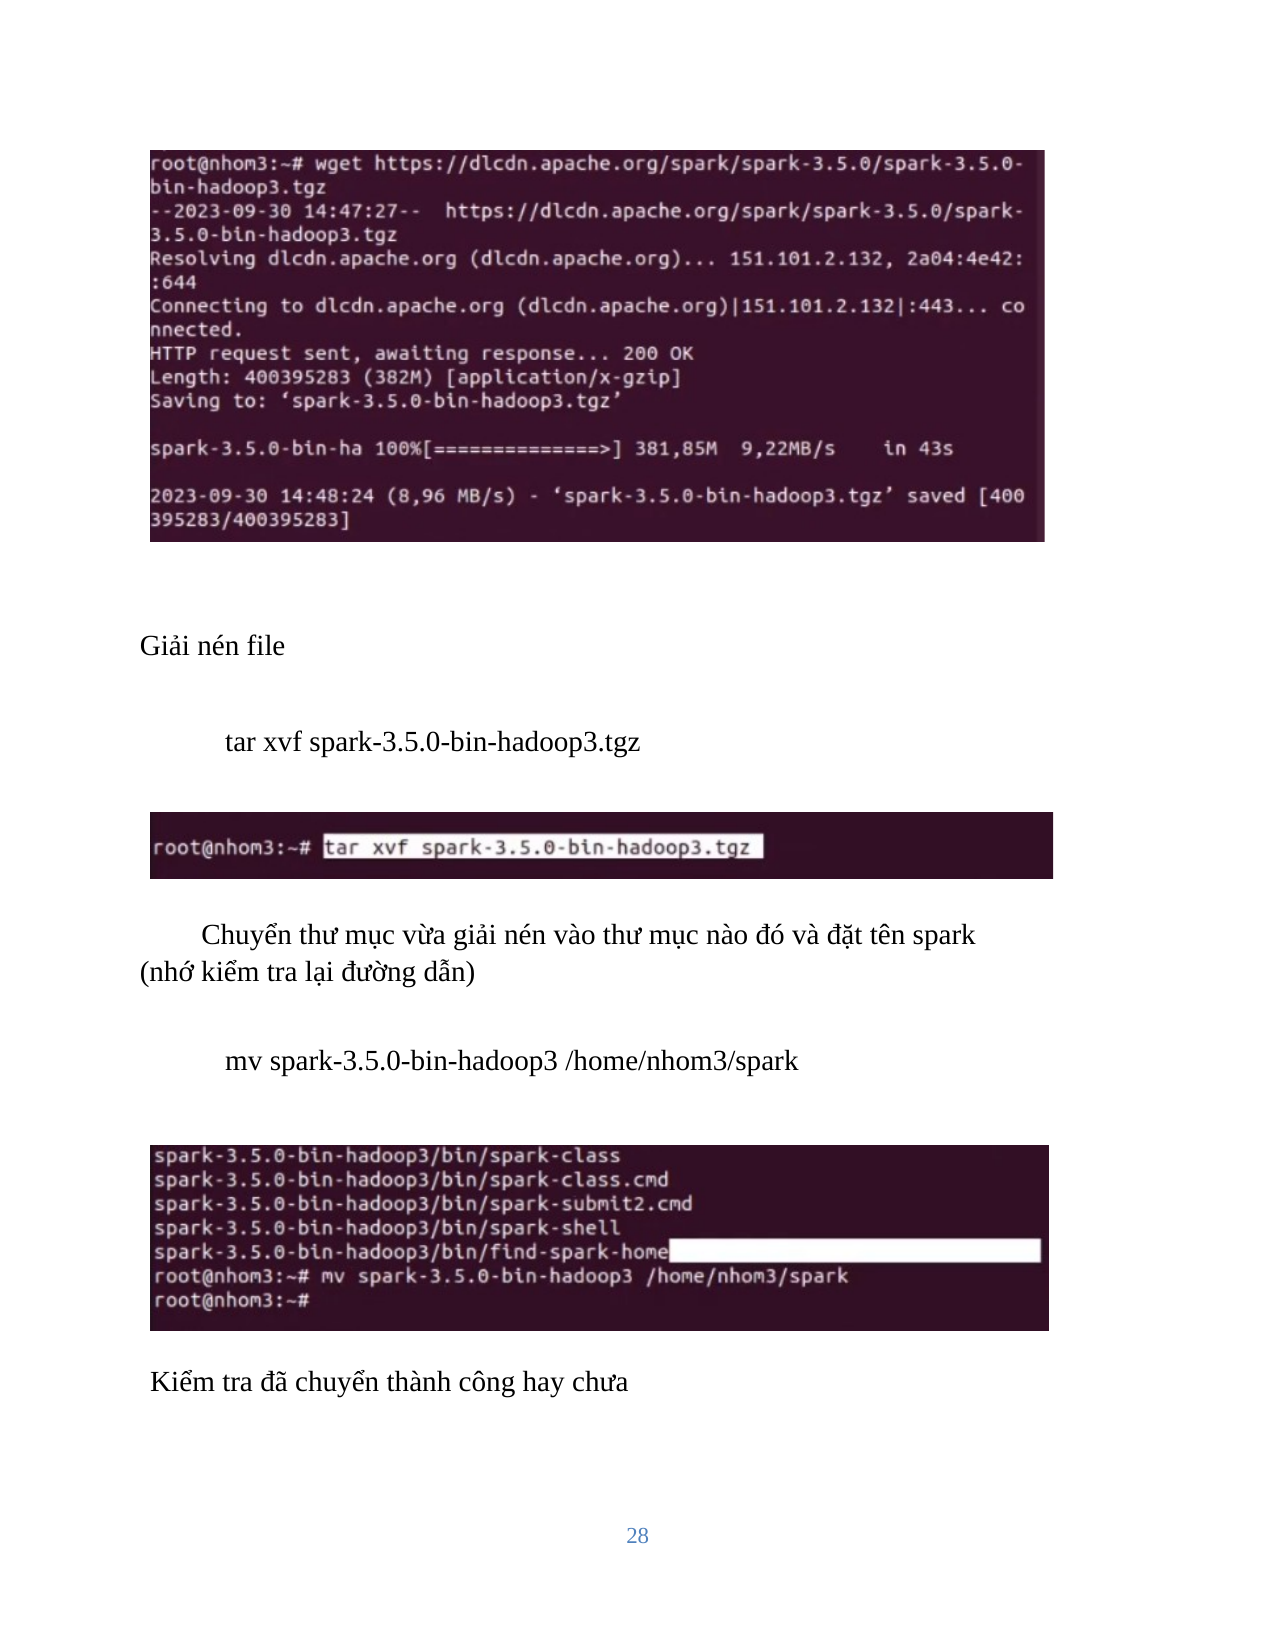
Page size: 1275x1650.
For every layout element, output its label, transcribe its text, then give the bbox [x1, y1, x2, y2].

text Kiểm tra đã chuyển thành công hay chưa [150, 1364, 1135, 1397]
picture [150, 812, 1054, 879]
picture [150, 150, 1045, 542]
text Giải nén file [139, 628, 1135, 661]
text mv spark-3.5.0-bin-hadoop3 /home/nhom3/spark [225, 1043, 1135, 1076]
text Chuyển thư mục vừa giải nén vào thư mục nào đó và đặt tên spark (nhớ kiểm tra lại đường dẫn) [139, 917, 976, 987]
picture [150, 1145, 1049, 1331]
text tar xvf spark-3.5.0-bin-hadoop3.tgz [225, 724, 1135, 757]
